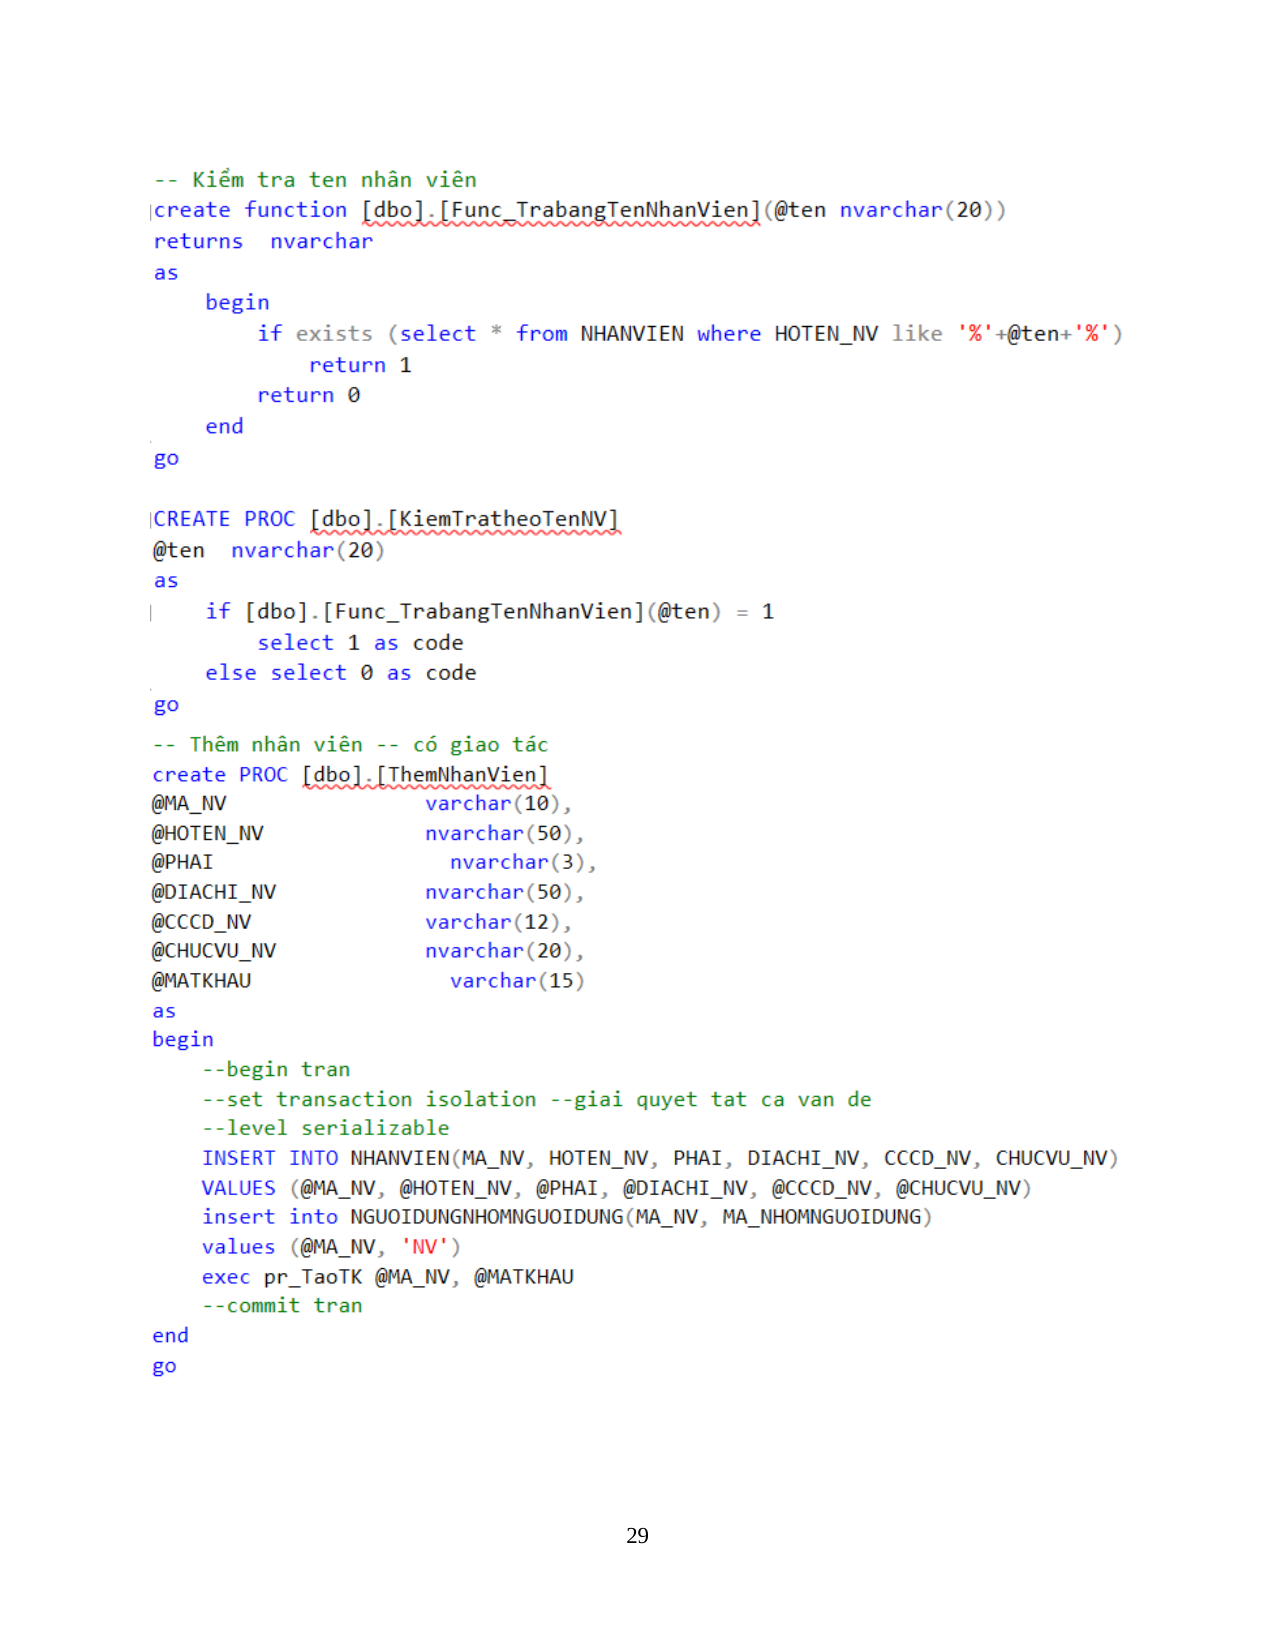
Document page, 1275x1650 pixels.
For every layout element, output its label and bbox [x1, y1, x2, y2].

picture [150, 732, 1125, 1392]
picture [150, 150, 1125, 729]
